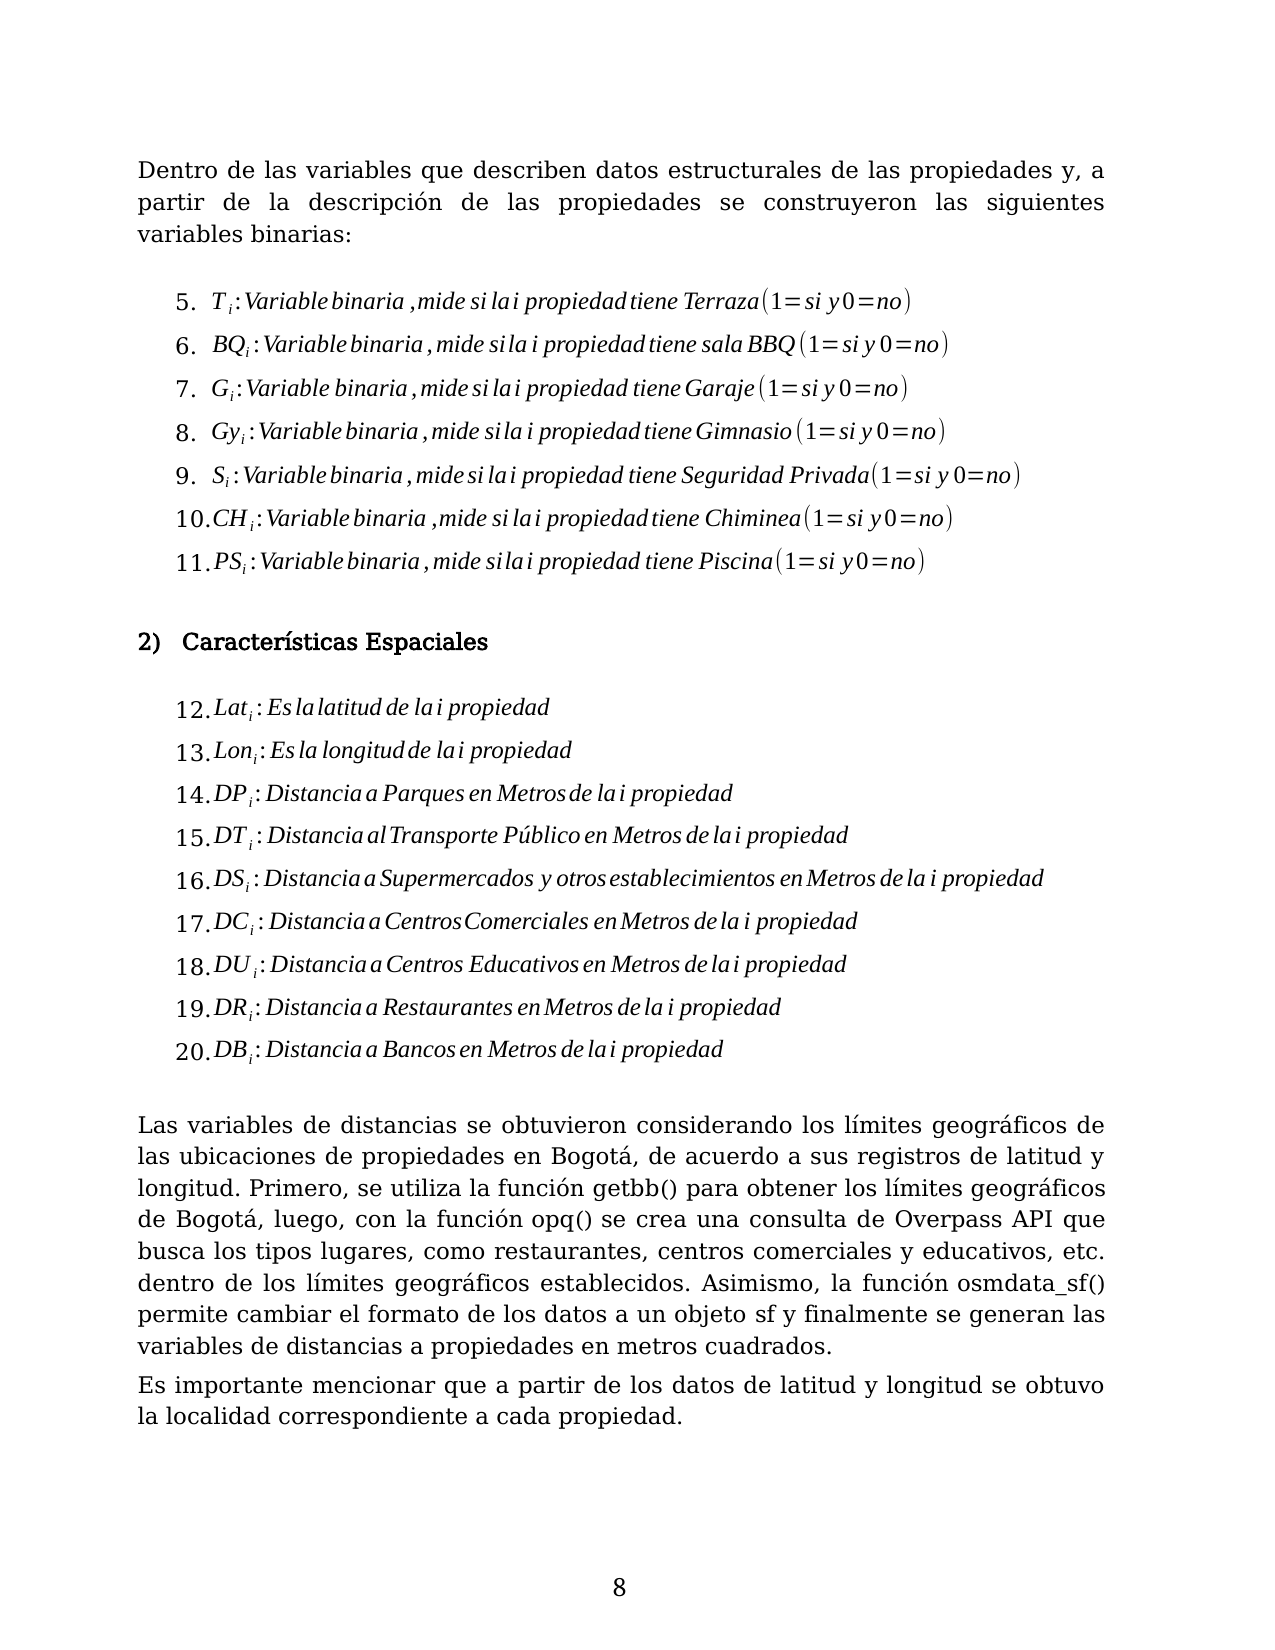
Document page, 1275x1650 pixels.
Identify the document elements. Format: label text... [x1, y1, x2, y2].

list Características Espaciales [137, 631, 1106, 655]
text Dentro de las variables que describen datos estructurales de las propiedades y, a partir de la descripción de las propiedades se construyeron las siguientes variables binarias: [137, 156, 1106, 247]
list Las variables de distancias se obtuvieron considerando los límites geográficos de las ubicaciones de propiedades en Bogotá, de acuerdo a sus registros de latitud y longitud. Primero, se utiliza la función getbb() para obtener los límites geográficos de Bogotá, luego, con la función opq() se crea una consulta de Overpass API que busca los tipos lugares, como restaurantes, centros comerciales y educativos, etc. dentro de los límites geográficos establecidos. Asimismo, la función osmdata_sf() permite cambiar el formato de los datos a un objeto sf y finalmente se generan las variables de distancias a propiedades en metros cuadrados. [137, 1111, 1106, 1359]
list Es importante mencionar que a partir de los datos de latitud y longitud se obtuvo la localidad correspondiente a cada propiedad. [137, 1370, 1106, 1429]
